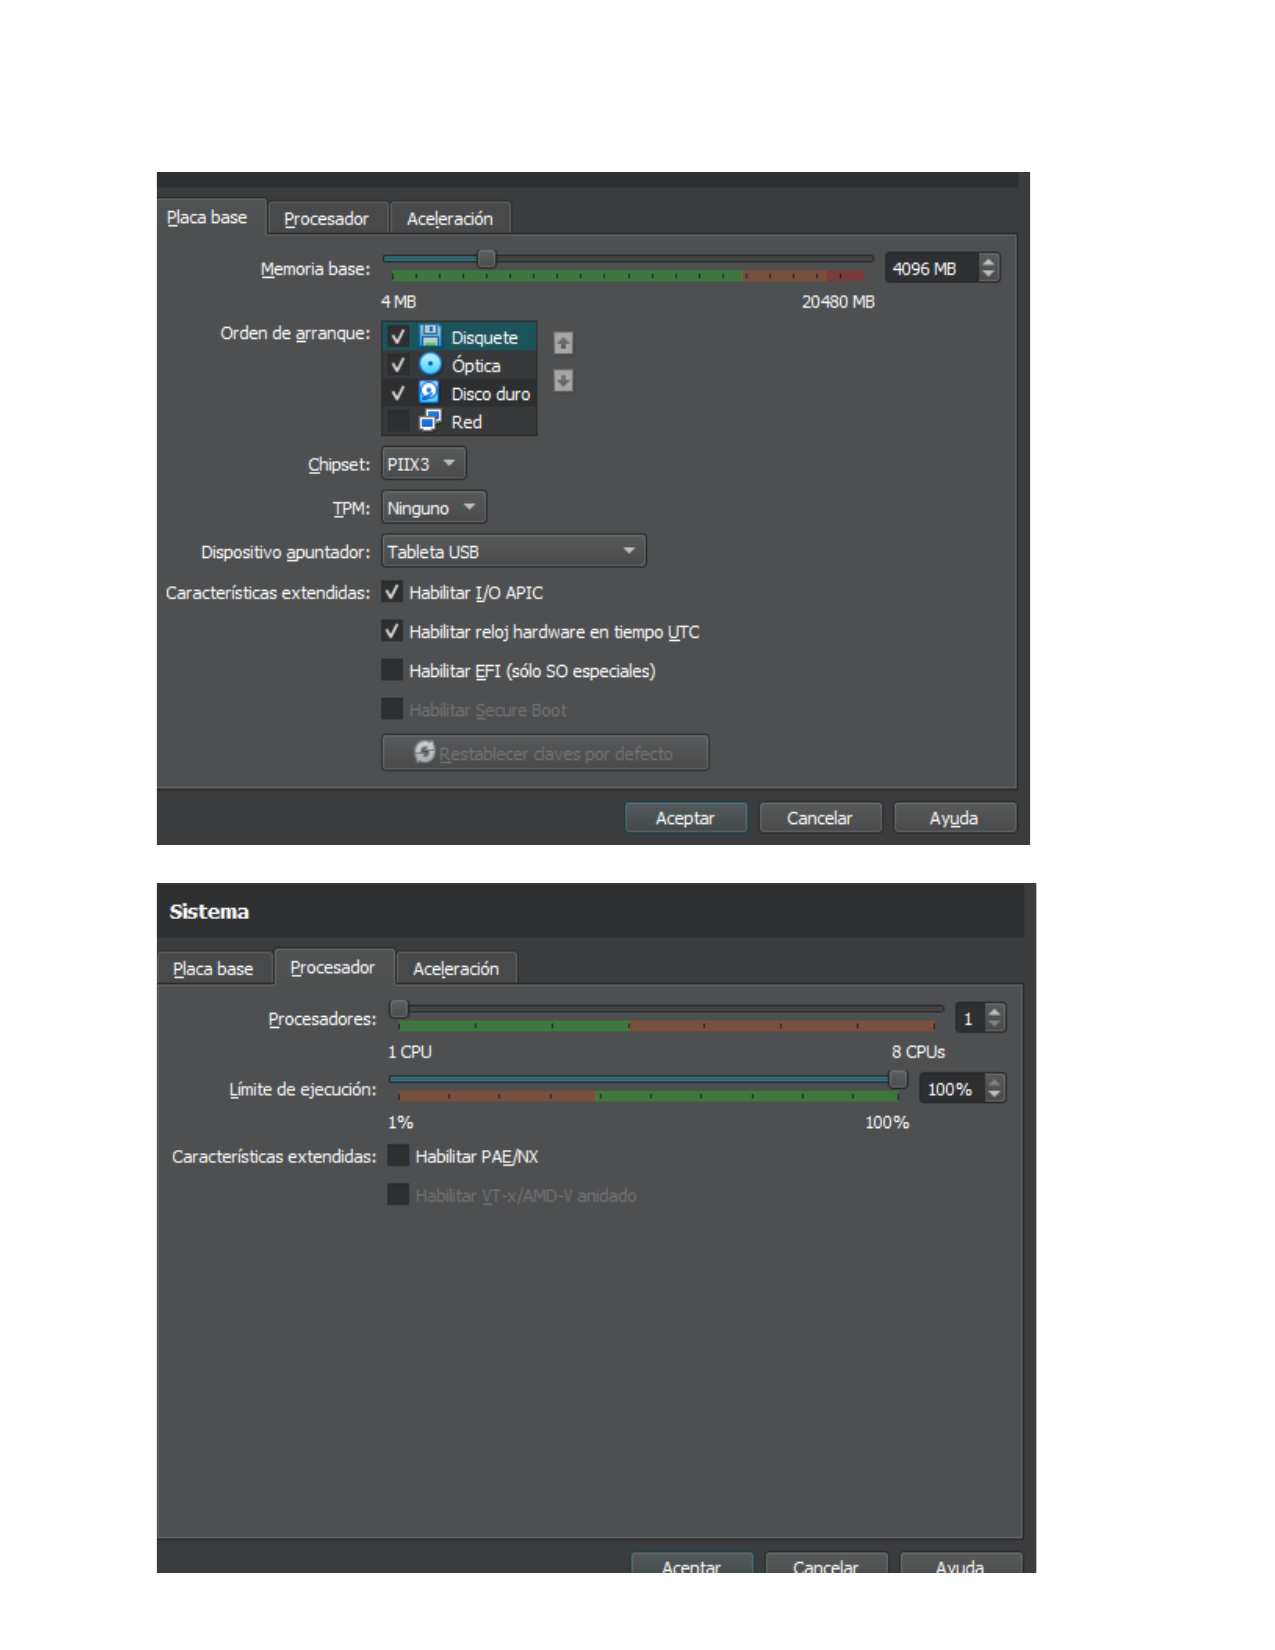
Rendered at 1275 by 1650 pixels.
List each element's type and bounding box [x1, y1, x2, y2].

picture [156, 883, 1037, 1573]
picture [156, 172, 1031, 845]
